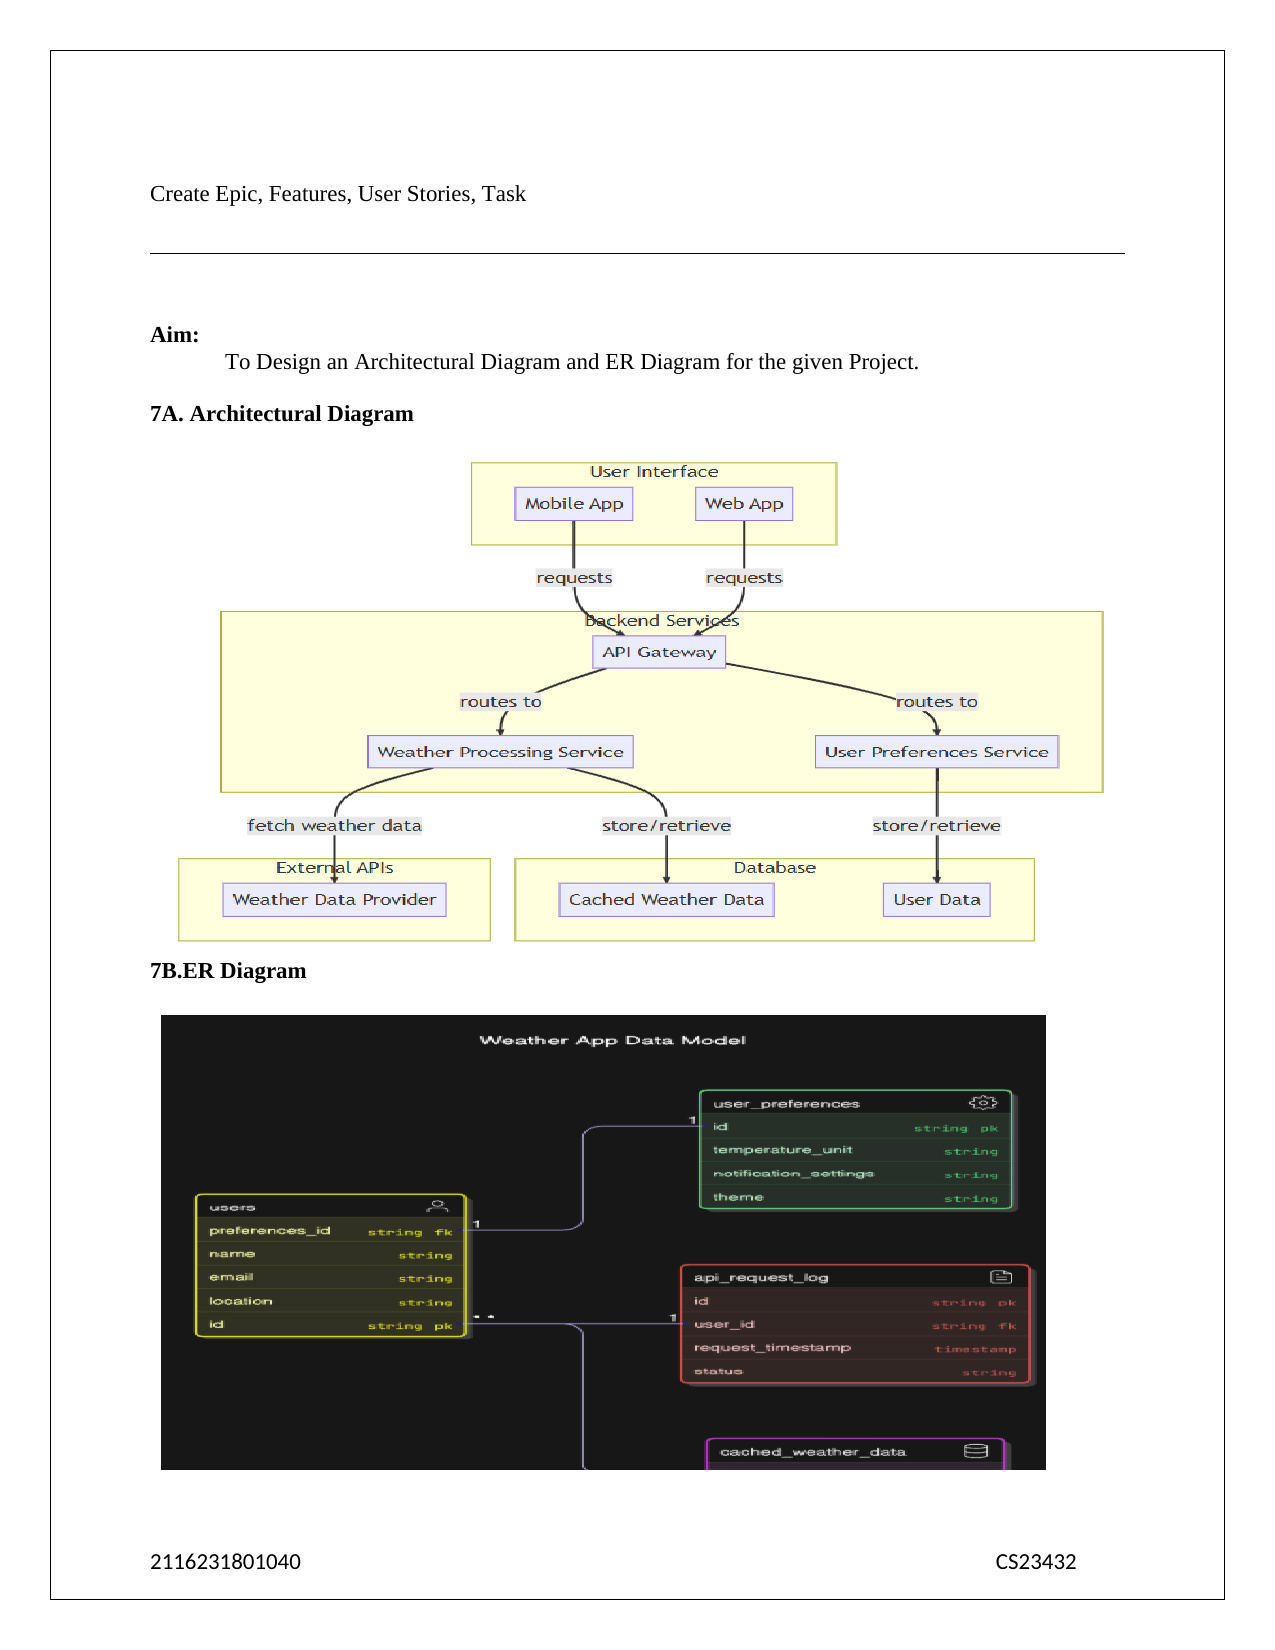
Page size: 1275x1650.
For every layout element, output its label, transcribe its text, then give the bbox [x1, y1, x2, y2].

text Create Epic, Features, User Stories, Task [150, 180, 1125, 207]
picture [150, 453, 1125, 954]
text Aim: [150, 321, 1125, 348]
text To Design an Architectural Diagram and ER Diagram for the given Project. [150, 348, 1125, 374]
text 7B.ER Diagram [150, 958, 1125, 984]
picture [150, 1010, 1060, 1470]
text 7A. Architectural Diagram [150, 401, 1125, 427]
